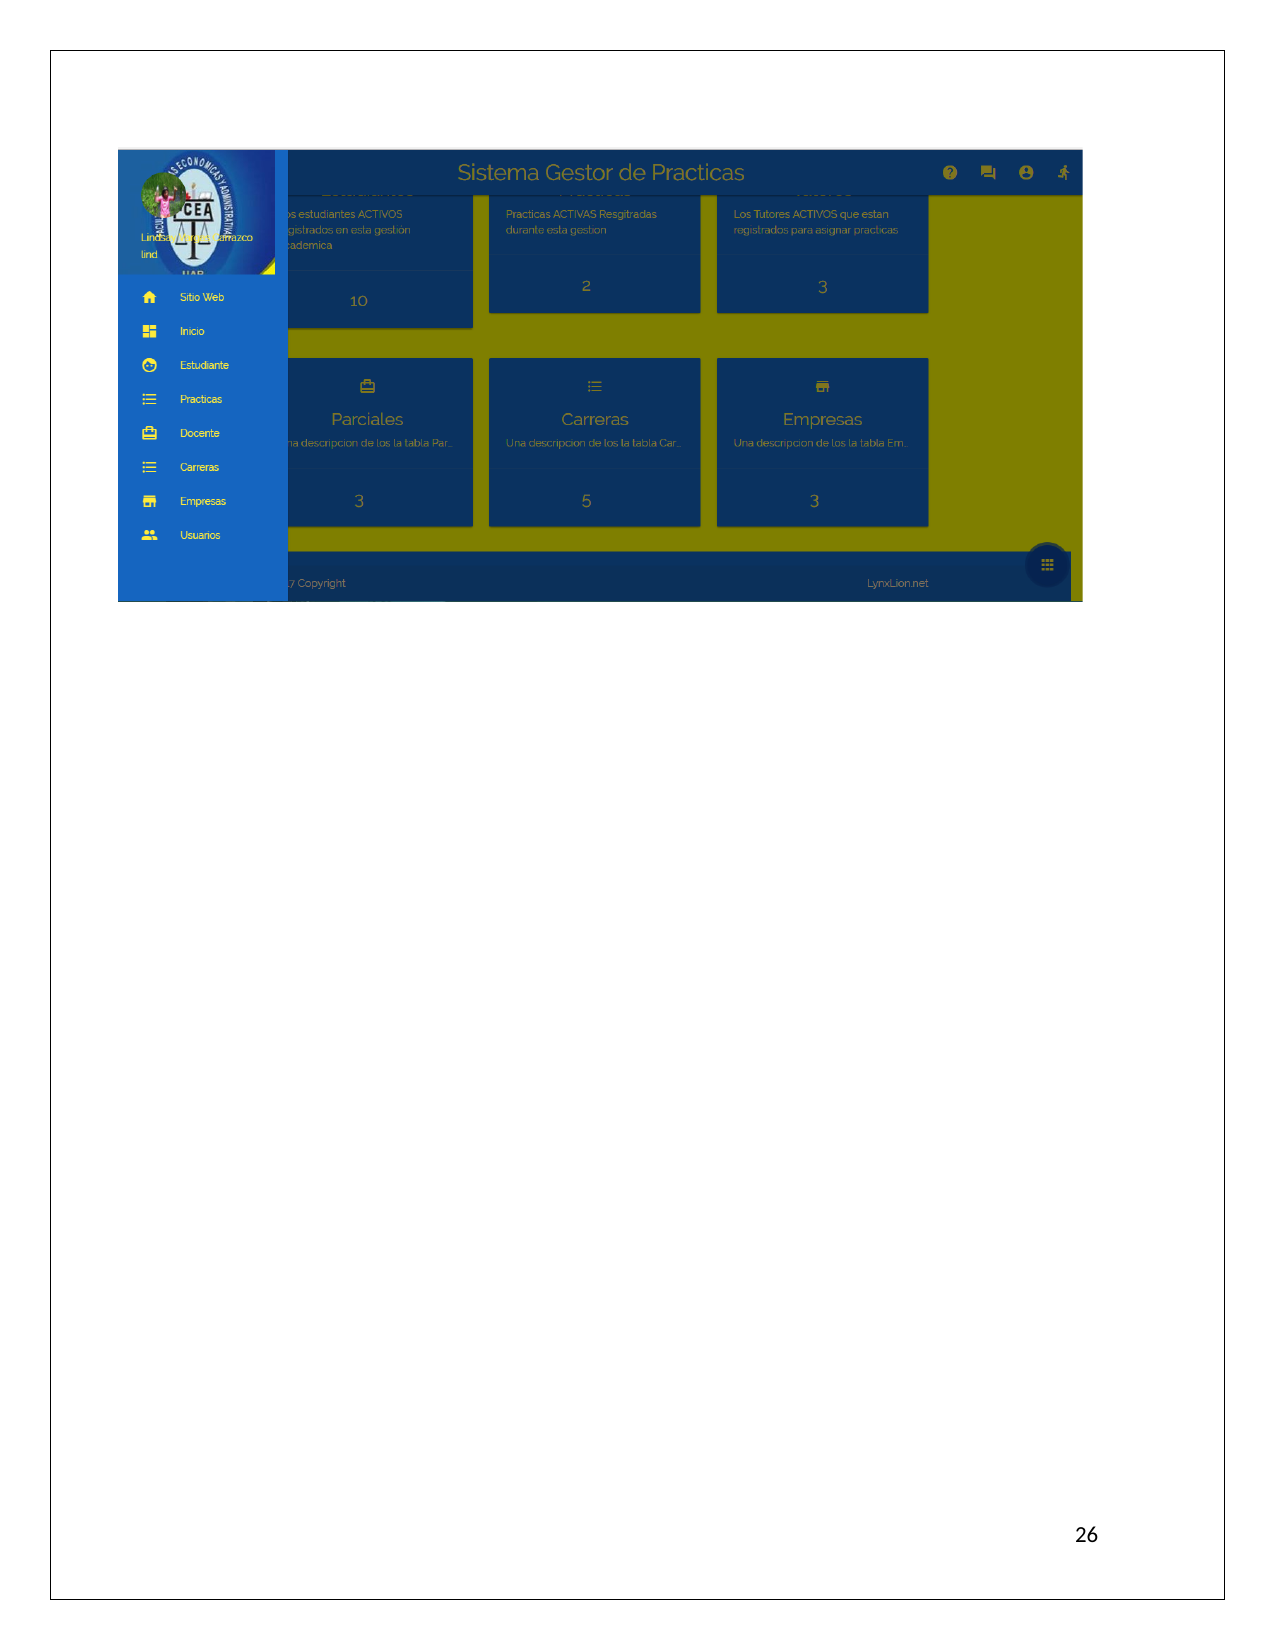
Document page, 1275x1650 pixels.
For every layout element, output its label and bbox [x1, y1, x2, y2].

picture [118, 147, 1083, 602]
